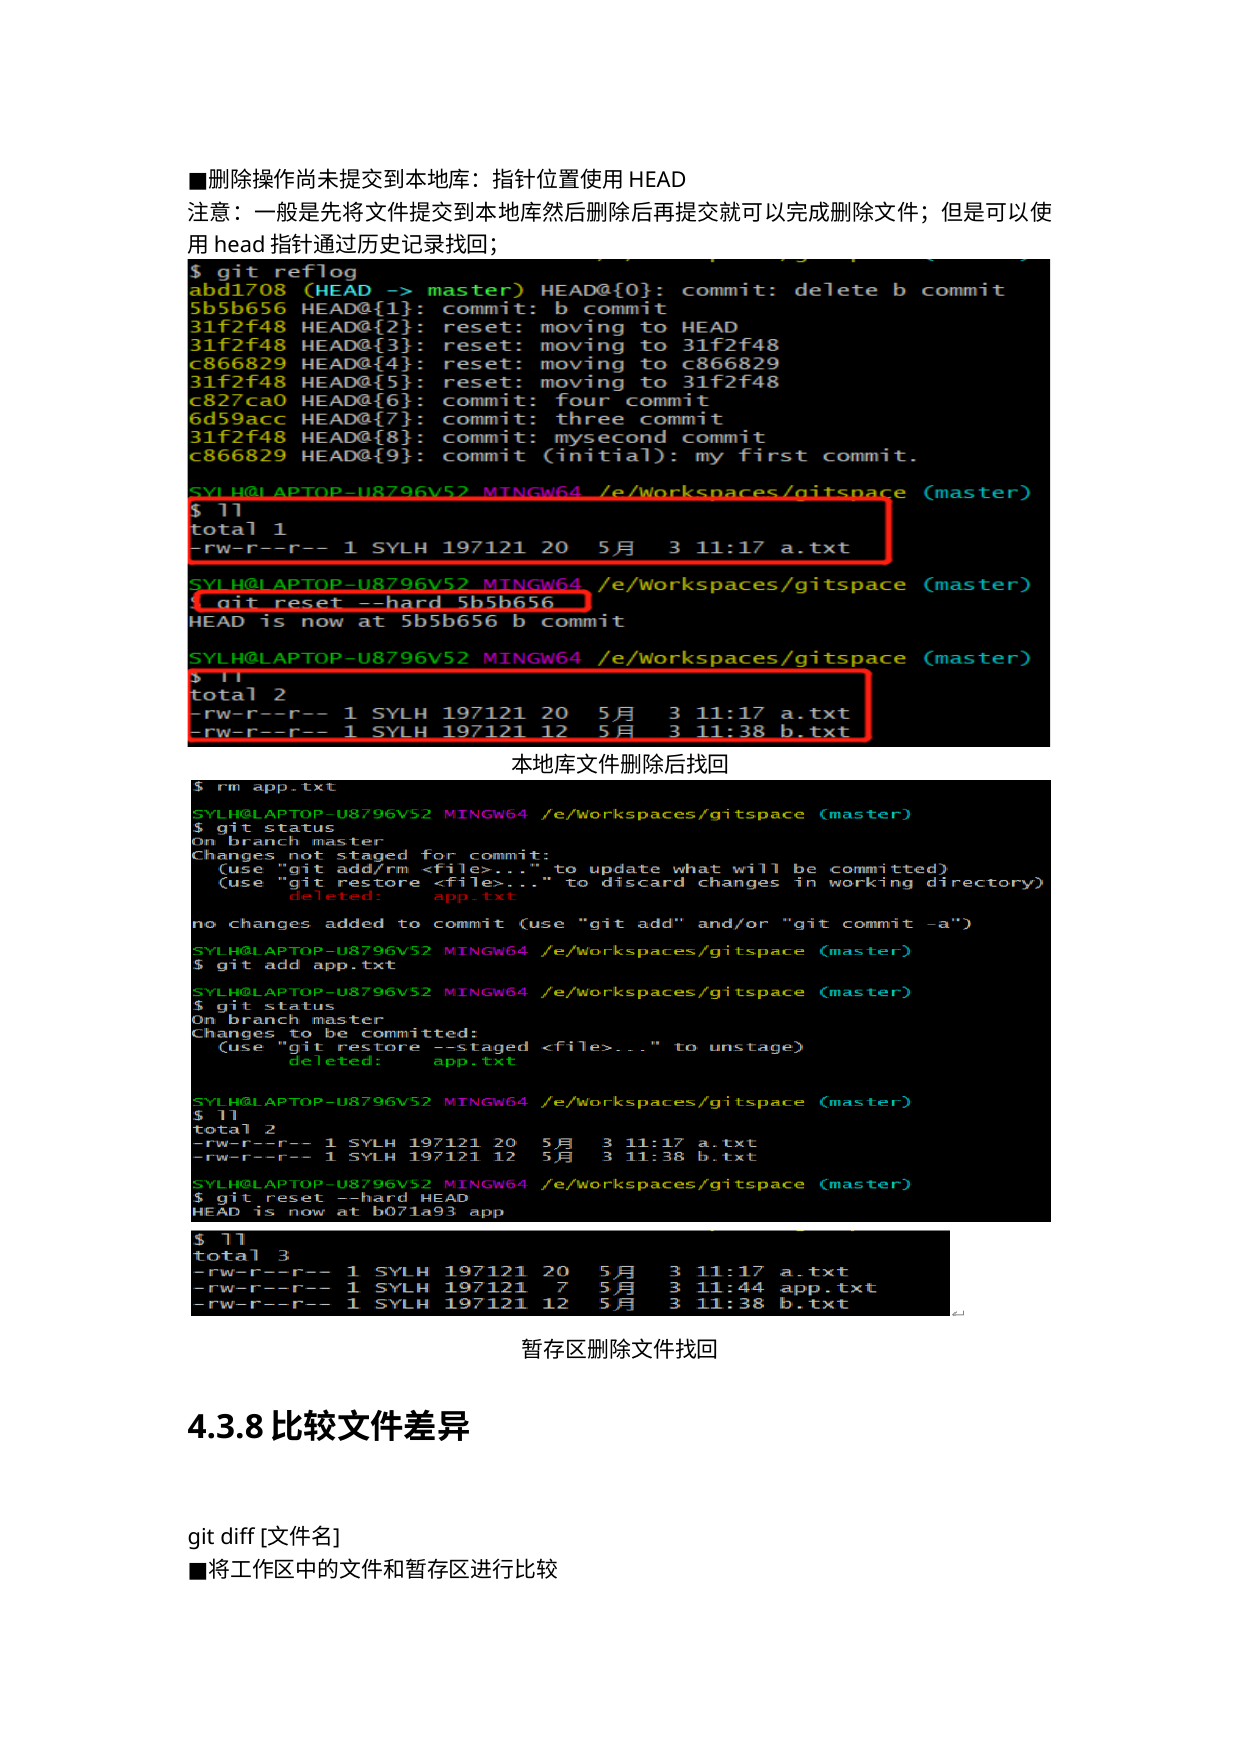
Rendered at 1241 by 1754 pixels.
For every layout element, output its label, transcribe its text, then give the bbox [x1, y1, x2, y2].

text git diff [文件名] [187, 1519, 1053, 1551]
text 暂存区删除文件找回 [187, 1332, 1053, 1364]
text 本地库文件删除后找回 [187, 747, 1053, 779]
picture [187, 259, 1050, 747]
picture [187, 779, 1053, 1316]
text ■将工作区中的文件和暂存区进行比较 [187, 1551, 1053, 1584]
subtitle 4.3.8比较文件差异 [187, 1392, 1053, 1457]
text ■删除操作尚未提交到本地库：指针位置使用HEAD [187, 162, 1053, 194]
text 注意：一般是先将文件提交到本地库然后删除后再提交就可以完成删除文件；但是可以使用head指针通过历史记录找回； [187, 194, 1053, 259]
